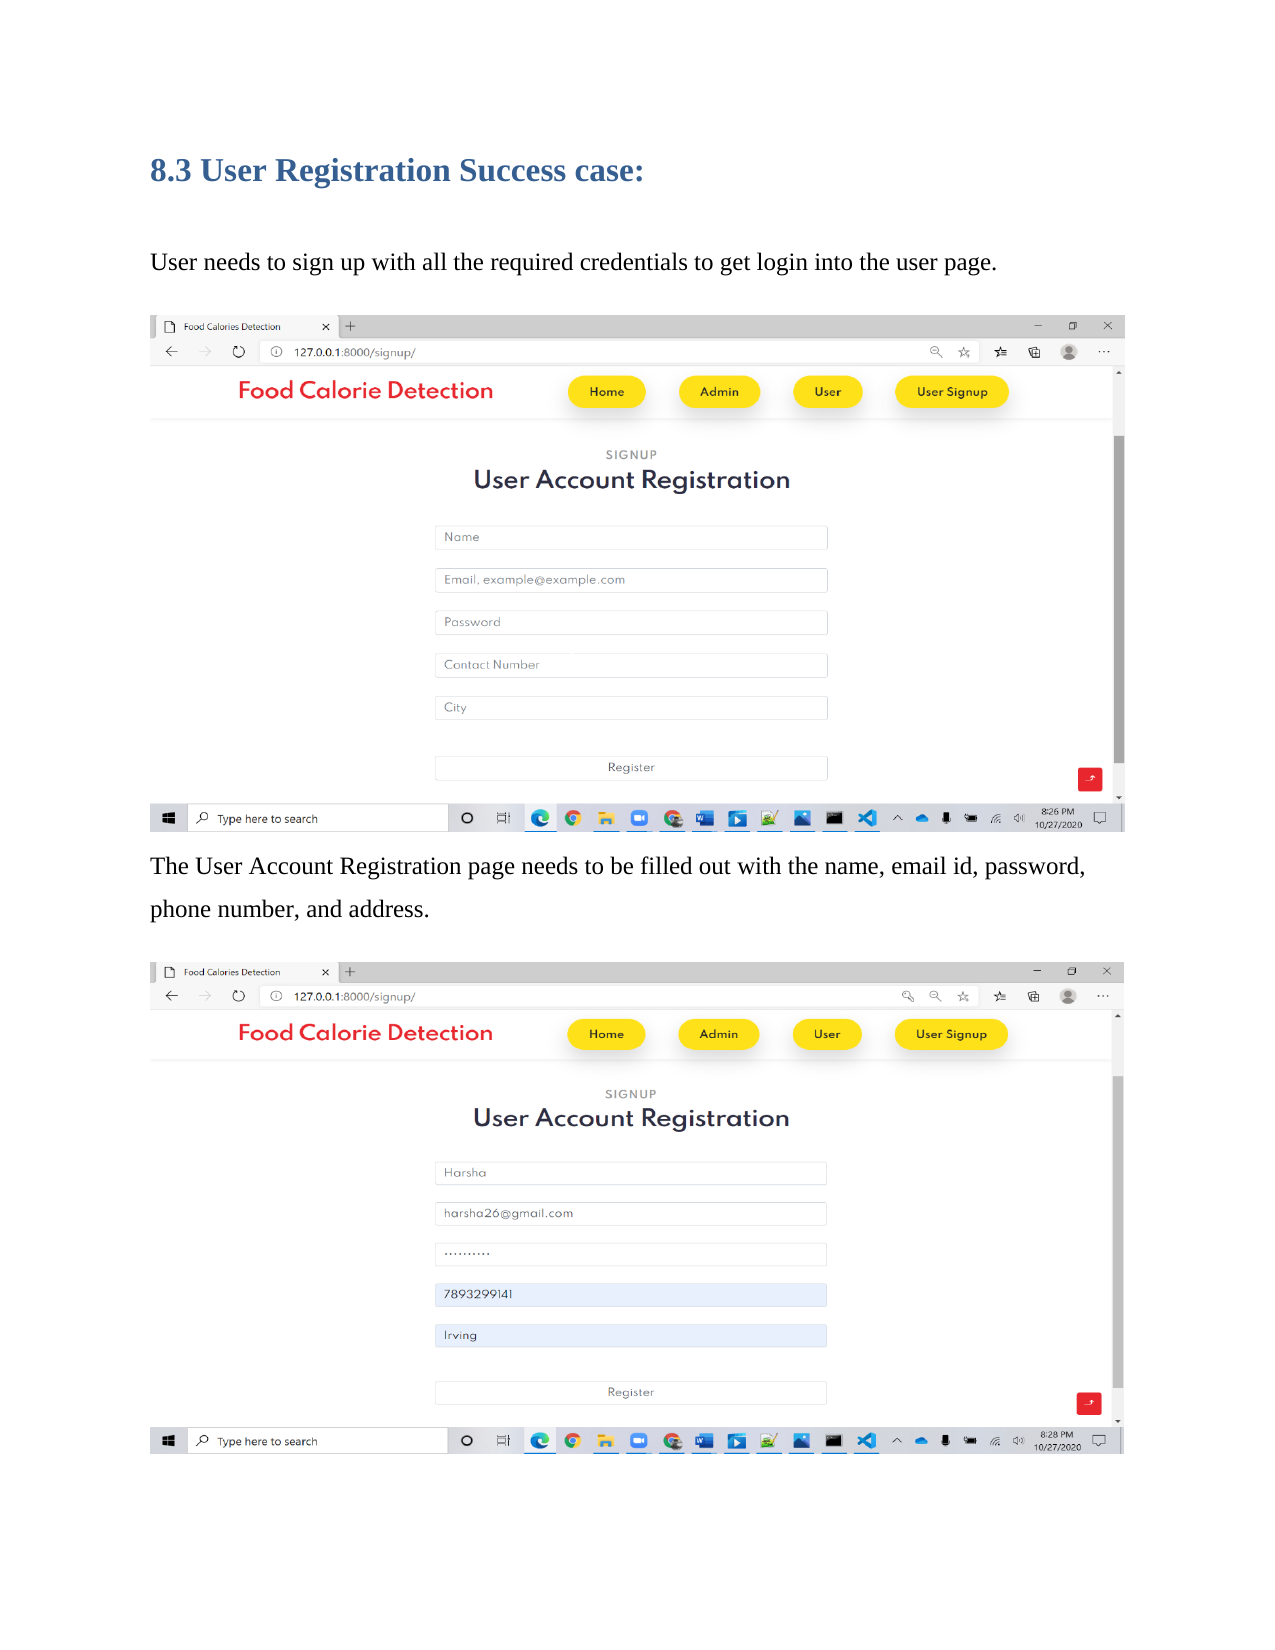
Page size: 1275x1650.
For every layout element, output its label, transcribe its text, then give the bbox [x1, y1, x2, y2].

text User needs to sign up with all the required credentials to get login into the user page. [150, 247, 1125, 276]
picture [150, 962, 1124, 1454]
subtitle 8.3 User Registration Success case: [150, 150, 1125, 188]
text The User Account Registration page needs to be filled out with the name, email id, password, phone number, and address. [150, 851, 1125, 923]
picture [150, 315, 1125, 832]
